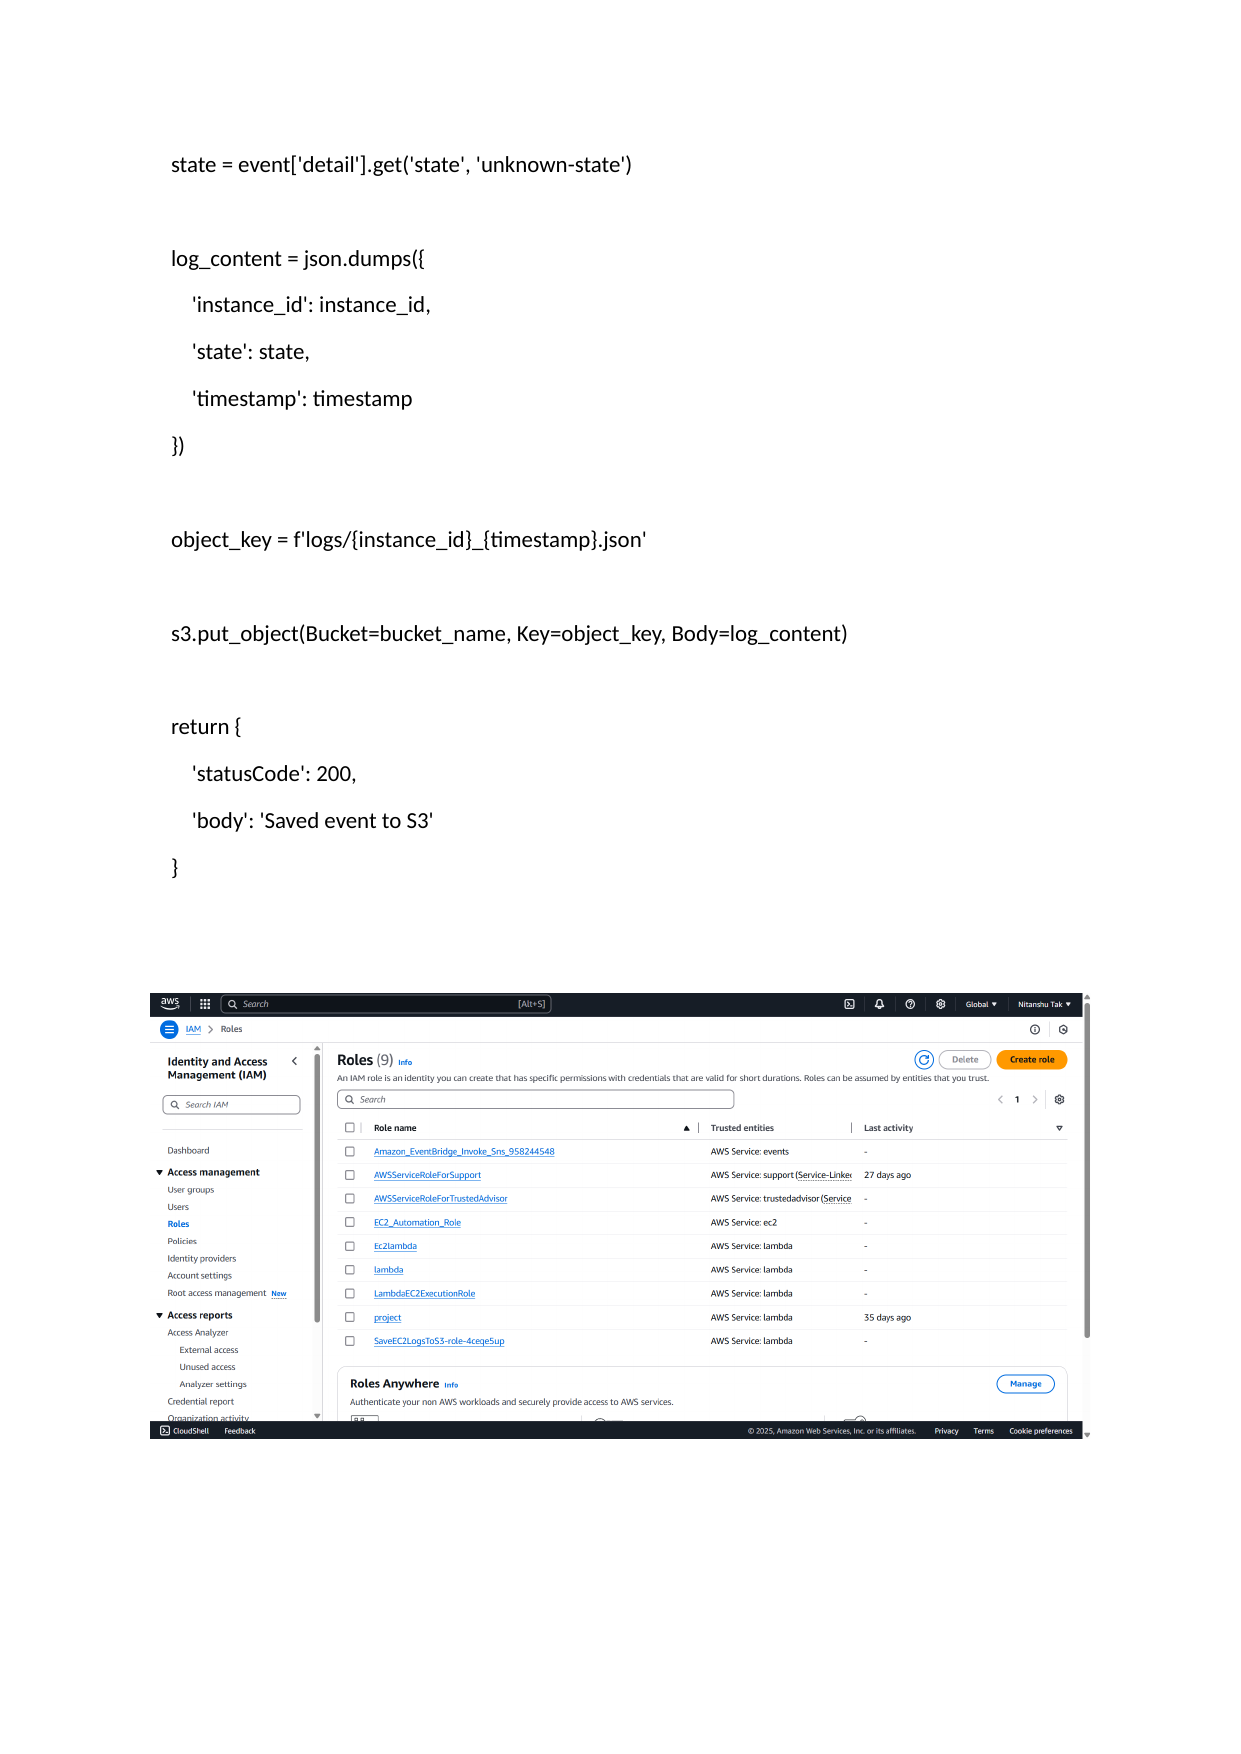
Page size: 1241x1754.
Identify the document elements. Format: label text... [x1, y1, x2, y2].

text }) [150, 431, 1090, 459]
text log_content = json.dumps({ [150, 244, 1090, 272]
text 'timestamp': timestamp [150, 384, 1090, 412]
text 'instance_id': instance_id, [150, 291, 1090, 319]
text object_key = f'logs/{instance_id}_{timestamp}.json' [150, 525, 1090, 553]
text 'body': 'Saved event to S3' [150, 806, 1090, 834]
text s3.put_object(Bucket=bucket_name, Key=object_key, Body=log_content) [150, 619, 1090, 647]
picture [150, 993, 1091, 1439]
text 'state': state, [150, 337, 1090, 366]
text return { [150, 712, 1090, 741]
text } [150, 853, 1090, 881]
text state = event['detail'].get('state', 'unknown-state') [150, 150, 1090, 178]
text 'statusCode': 200, [150, 759, 1090, 787]
